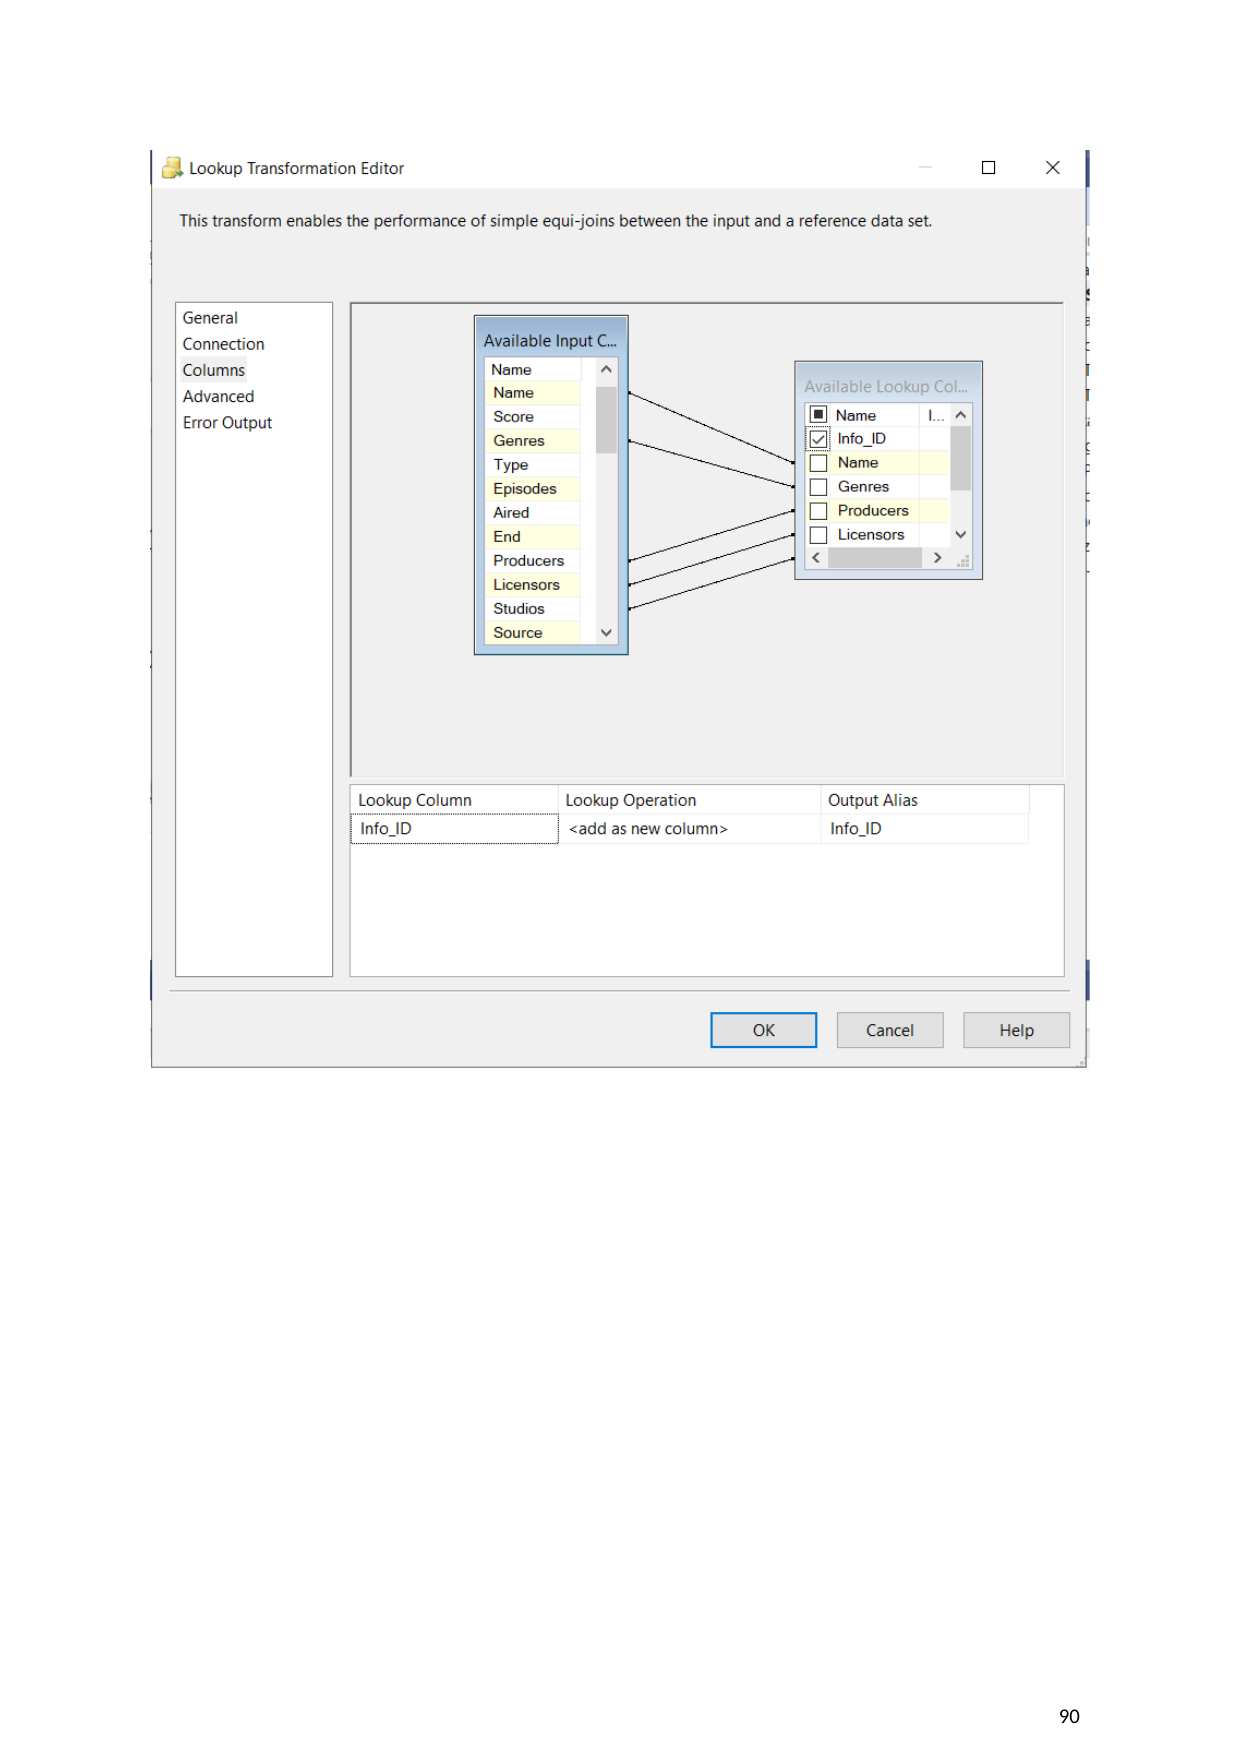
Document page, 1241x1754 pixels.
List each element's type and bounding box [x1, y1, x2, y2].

picture [150, 150, 1090, 1070]
